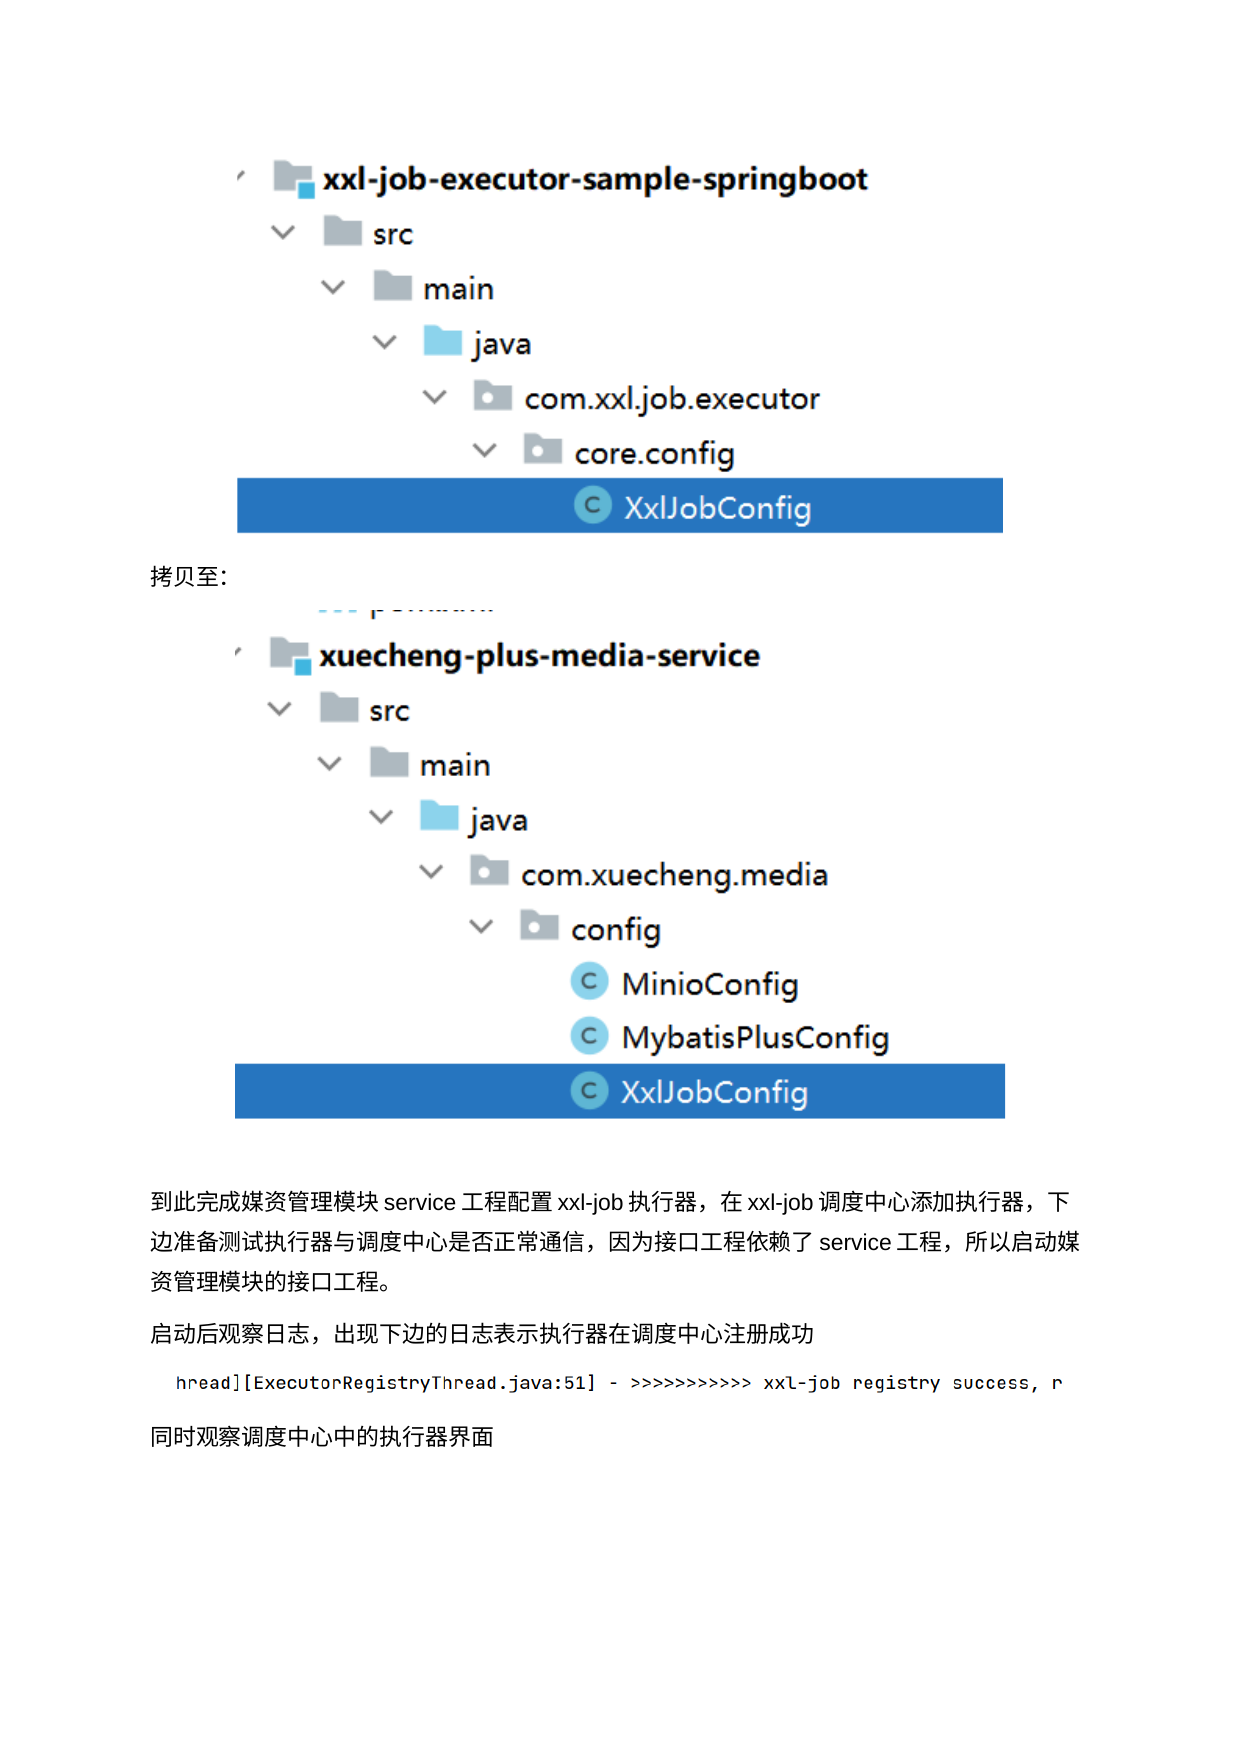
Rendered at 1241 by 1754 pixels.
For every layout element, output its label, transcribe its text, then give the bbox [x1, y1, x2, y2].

text 同时观察调度中心中的执行器界面 [150, 1419, 1090, 1452]
picture [237, 150, 1003, 541]
picture [235, 610, 1006, 1122]
text 到此完成媒资管理模块service工程配置xxl-job执行器，在xxl-job调度中心添加执行器，下边准备测试执行器与调度中心是否正常通信，因为接口工程依赖了service工程，所以启动媒资管理模块的接口工程。 [150, 1184, 1090, 1297]
text 拷贝至： [150, 558, 1090, 592]
text 启动后观察日志，出现下边的日志表示执行器在调度中心注册成功 [150, 1316, 1090, 1349]
picture [177, 1368, 1064, 1401]
